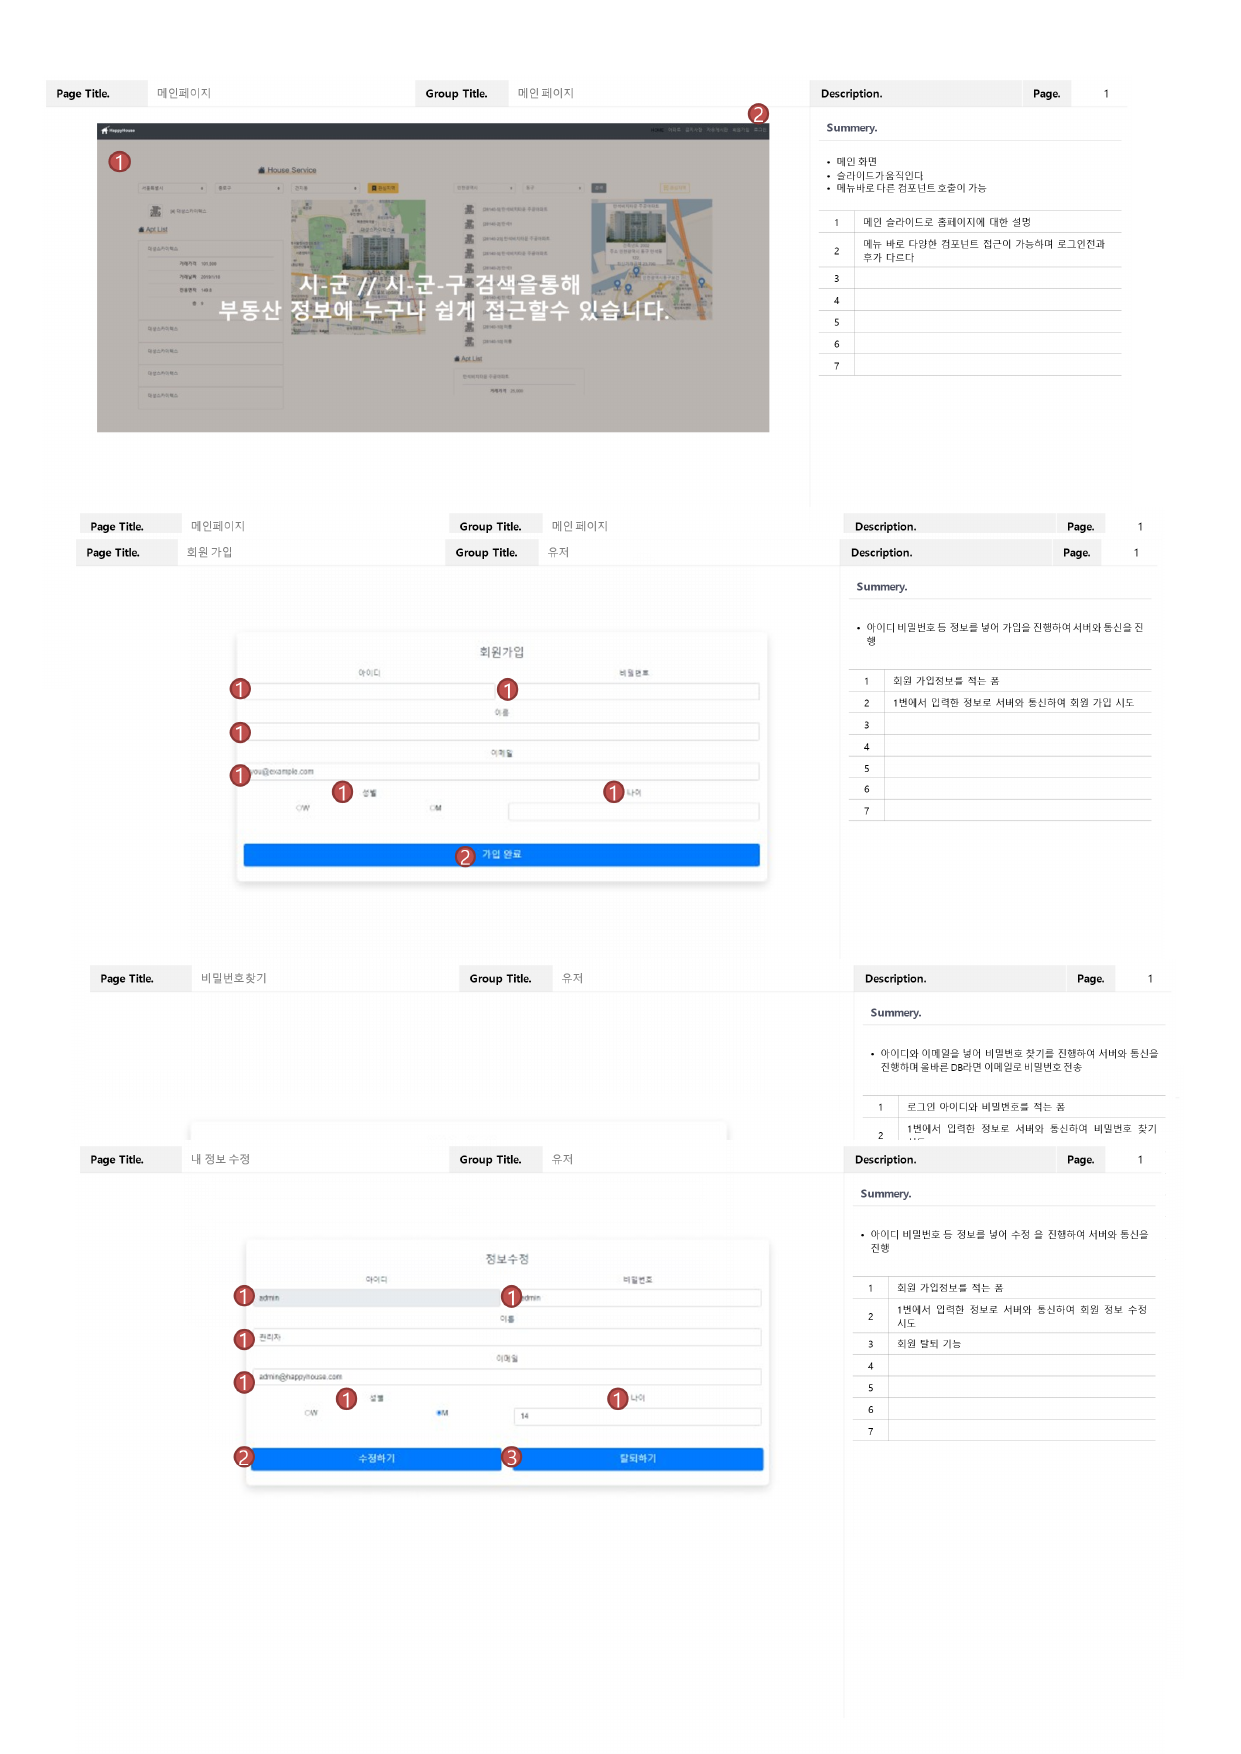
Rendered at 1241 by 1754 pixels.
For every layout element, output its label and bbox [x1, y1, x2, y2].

picture [41, 75, 1184, 1754]
